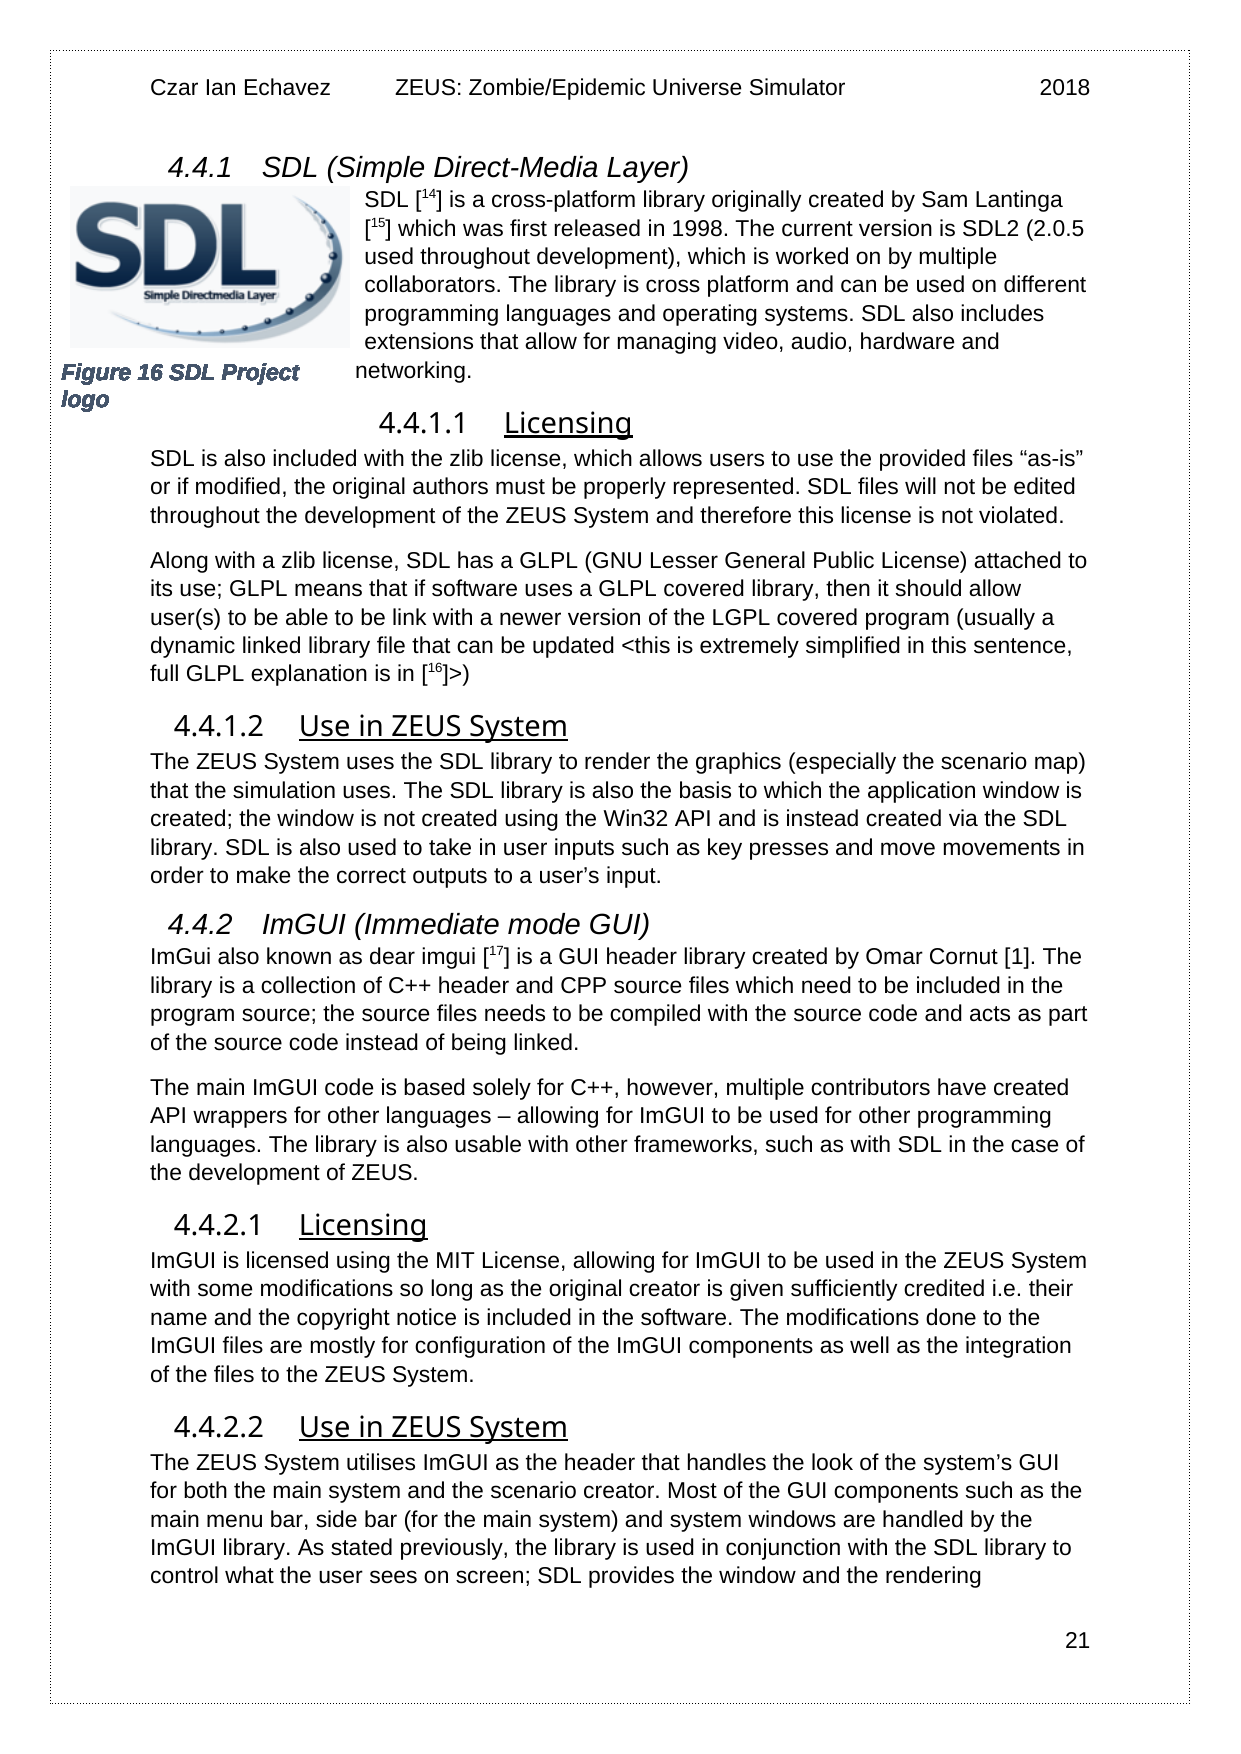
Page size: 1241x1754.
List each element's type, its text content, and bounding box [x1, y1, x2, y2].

subtitle Use in ZEUS System [174, 1406, 1090, 1446]
text ImGUI is licensed using the MIT License, allowing for ImGUI to be used in the ZEUS System with some modifications so long as the original creator is given sufficiently credited i.e. their name and the copyright notice is included in the software. The modifications done to the ImGUI files are mostly for configuration of the ImGUI components as well as the integration of the files to the ZEUS System. [150, 1247, 1090, 1387]
text SDL [] is a cross-platform library originally created by Sam Lantinga [] which was first released in 1998. The current version is SDL2 (2.0.5 used throughout development), which is worked on by multiple collaborators. The library is cross platform and can be used on different programming languages and operating systems. SDL also includes extensions that allow for managing video, audio, hardware and networking. [150, 186, 1090, 383]
subtitle Licensing [174, 402, 1090, 442]
text Along with a zlib license, SDL has a GLPL (GNU Lesser General Public License) attached to its use; GLPL means that if software uses a GLPL covered library, then it should allow user(s) to be able to be link with a newer version of the LGPL covered program (usually a dynamic linked library file that can be updated <this is extremely simplified in this sentence, full GLPL explanation is in []>) [150, 547, 1090, 687]
text ImGui also known as dear imgui [] is a GUI header library created by Omar Cornut [1]. The library is a collection of C++ header and CPP source files which need to be included in the program source; the source files needs to be compiled with the source code and acts as part of the source code instead of being linked. [150, 943, 1090, 1055]
text The ZEUS System uses the SDL library to render the graphics (especially the scenario map) that the simulation uses. The SDL library is also the basis to which the application window is created; the window is not created using the Win32 API and is instead created via the SDL library. SDL is also used to take in user inputs such as key presses and move movements in order to make the correct outputs to a user’s input. [150, 748, 1090, 888]
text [150, 1449, 1090, 1589]
text SDL is also included with the zlib license, which allows users to use the provided files “as-is” or if modified, the original authors must be properly represented. SDL files will not be edited throughout the development of the ZEUS System and therefore this license is not violated. [150, 445, 1090, 528]
subtitle Use in ZEUS System [174, 706, 1090, 745]
text The main ImGUI code is based solely for C++, however, multiple contributors have created API wrappers for other languages – allowing for ImGUI to be used for other programming languages. The library is also usable with other frameworks, such as with SDL in the case of the development of ZEUS. [150, 1074, 1090, 1185]
subtitle Licensing [174, 1204, 1090, 1244]
picture [70, 186, 350, 348]
subtitle SDL (Simple Direct-Media Layer) [168, 150, 1090, 183]
subtitle ImGUI (Immediate mode GUI) [168, 907, 1090, 941]
